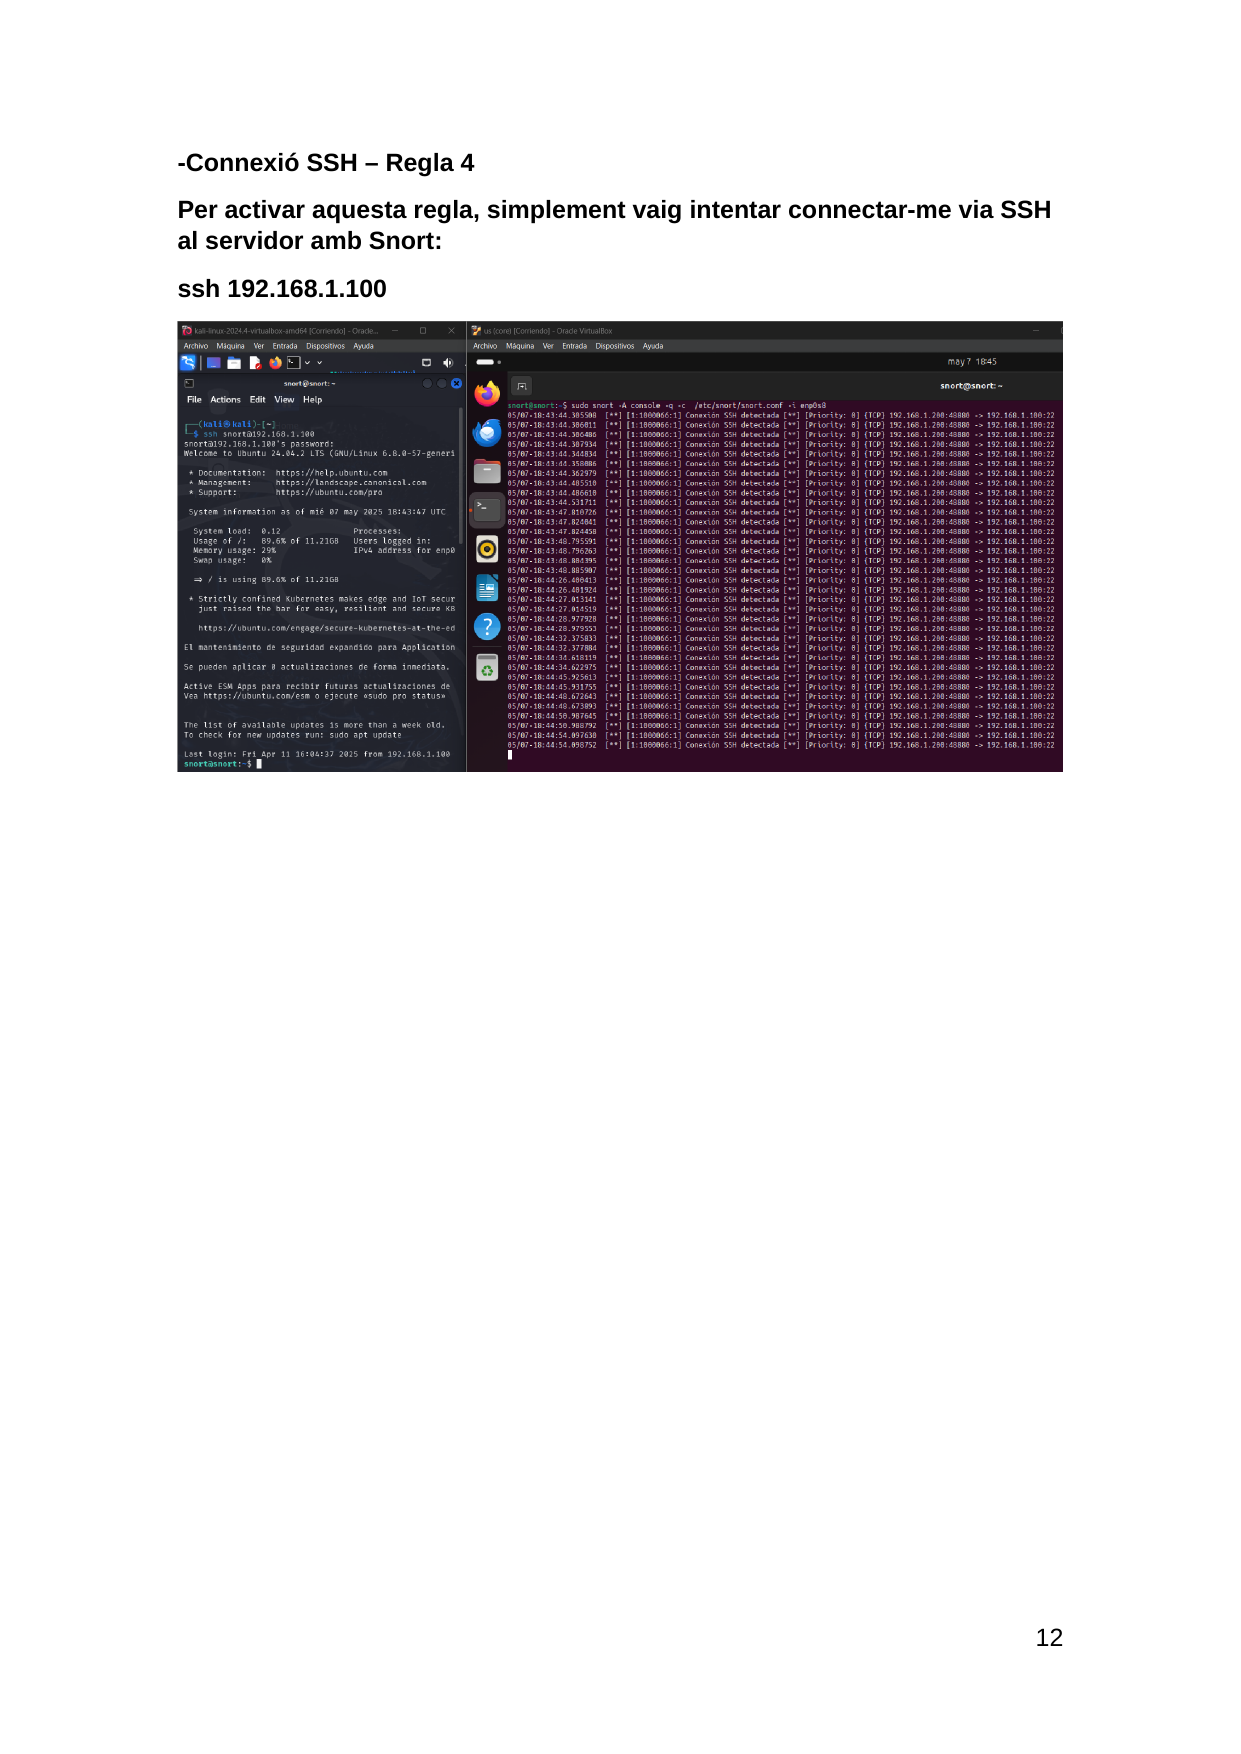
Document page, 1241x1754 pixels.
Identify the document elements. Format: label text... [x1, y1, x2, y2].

text Per activar aquesta regla, simplement vaig intentar connectar-me via SSH al servidor amb Snort: [177, 195, 1063, 255]
text ssh 192.168.1.100 [177, 274, 1063, 303]
text -Connexió SSH – Regla 4 [177, 148, 1063, 176]
picture [177, 321, 1063, 772]
